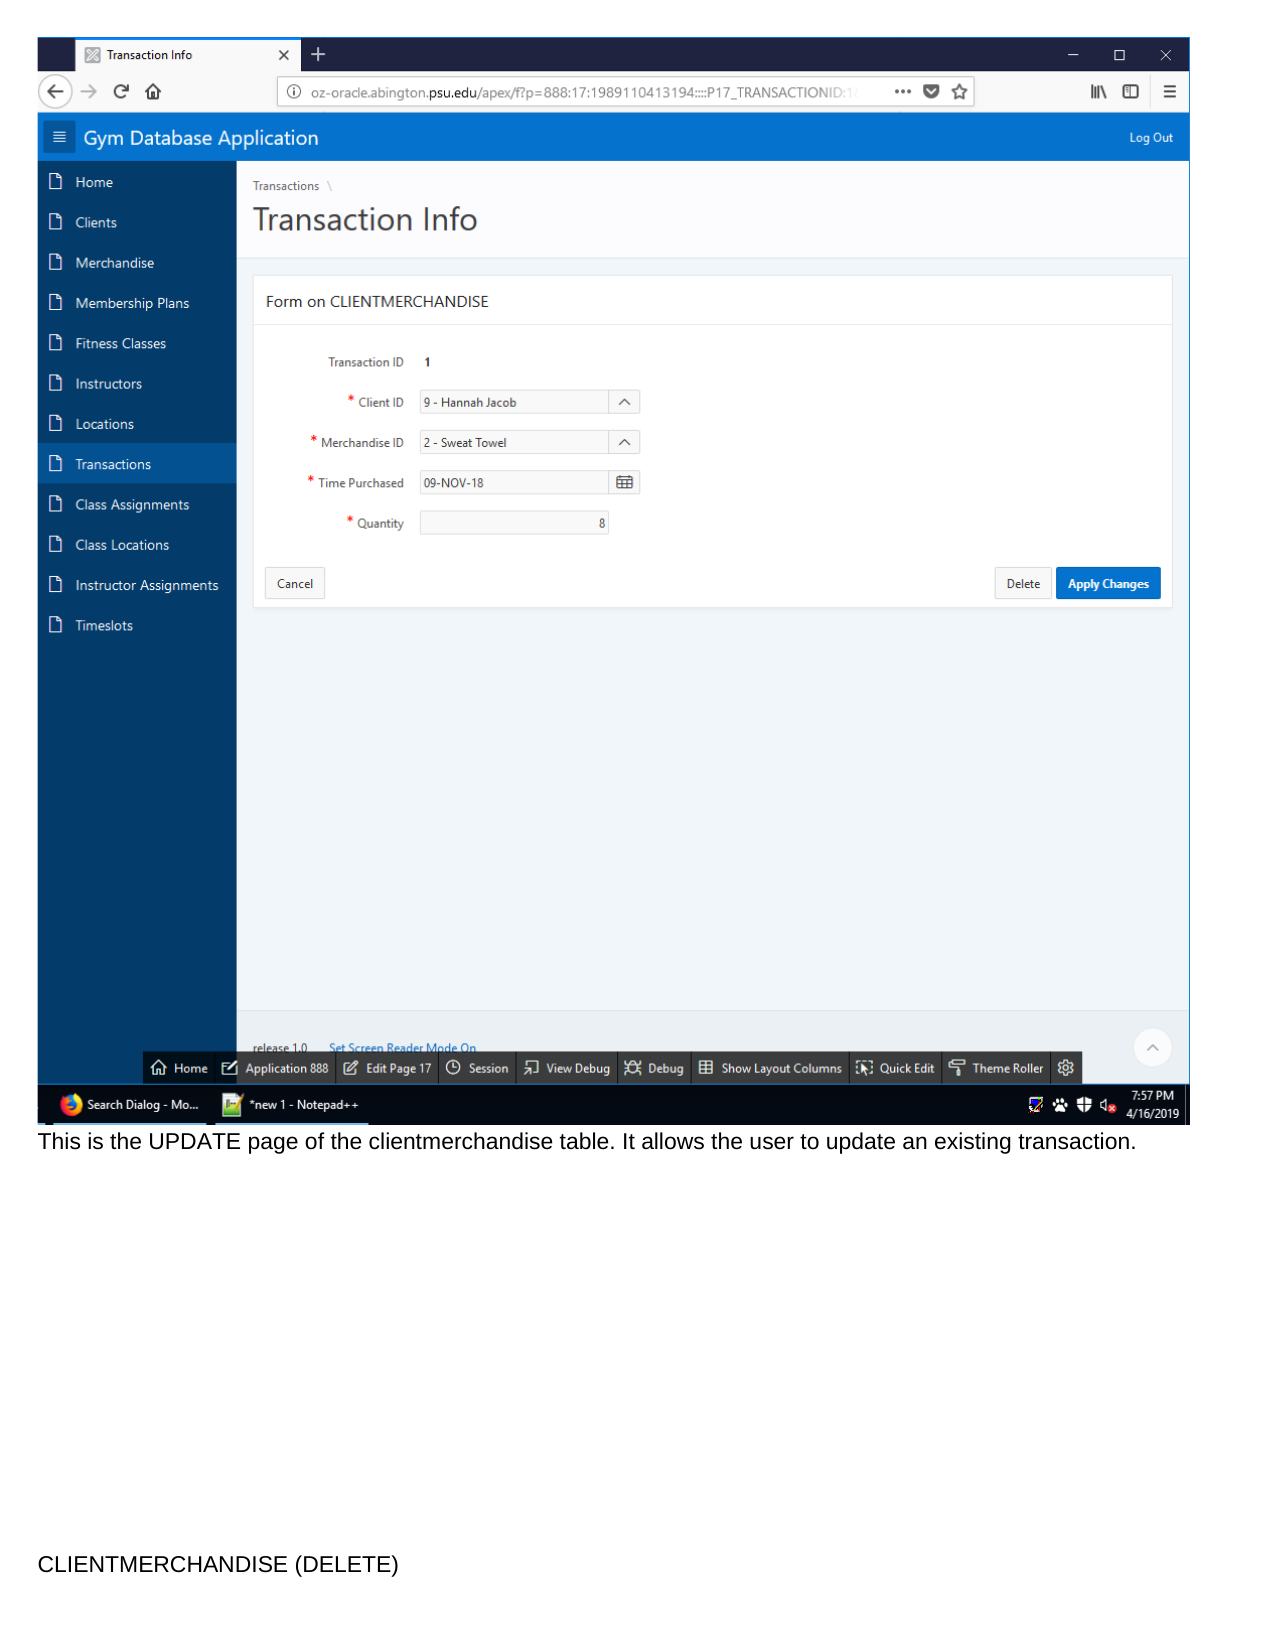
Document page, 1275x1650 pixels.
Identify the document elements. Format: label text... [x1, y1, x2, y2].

text CLIENTMERCHANDISE (DELETE) [37, 1551, 1237, 1577]
picture [37, 37, 1190, 1125]
text This is the UPDATE page of the clientmerchandise table. It allows the user to update an existing transaction. [37, 1128, 1237, 1154]
